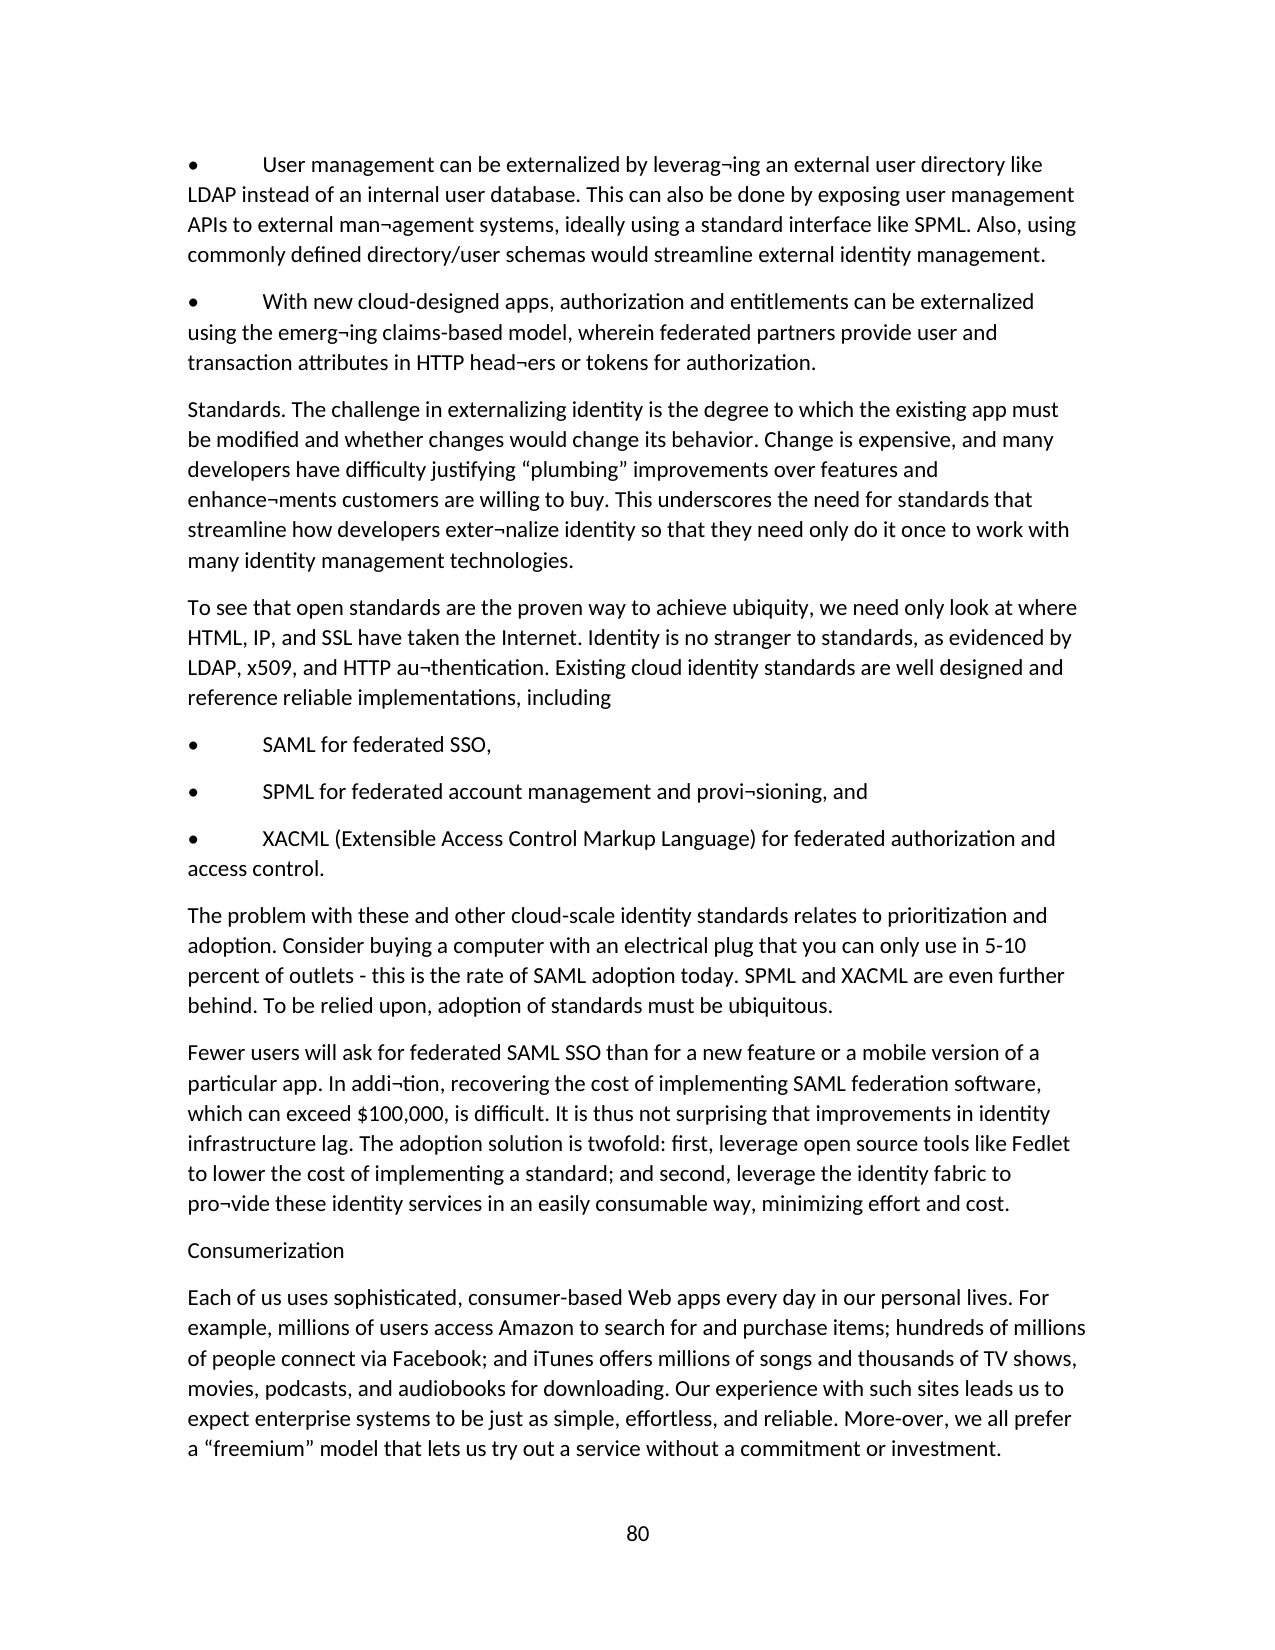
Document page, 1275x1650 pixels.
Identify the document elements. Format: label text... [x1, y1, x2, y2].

text The problem with these and other cloud-scale identity standards relates to prioritization and adoption. Consider buying a computer with an electrical plug that you can only use in 5-10 percent of outlets - this is the rate of SAML adoption today. SPML and XACML are even further behind. To be relied upon, adoption of standards must be ubiquitous. [187, 901, 1087, 1020]
text • SAML for federated SSO, [187, 730, 1087, 758]
text • With new cloud-designed apps, authorization and entitlements can be externalized using the emerg¬ing claims-based model, wherein federated partners provide user and transaction attributes in HTTP head¬ers or tokens for authorization. [187, 287, 1087, 376]
text • XACML (Extensible Access Control Markup Language) for federated authorization and access control. [187, 824, 1087, 882]
text • SPML for federated account management and provi¬sioning, and [187, 777, 1087, 805]
text To see that open standards are the proven way to achieve ubiquity, we need only look at where HTML, IP, and SSL have taken the Internet. Identity is no stranger to standards, as evidenced by LDAP, x509, and HTTP au¬thentication. Existing cloud identity standards are well designed and reference reliable implementations, including [187, 593, 1087, 711]
text • User management can be externalized by leverag¬ing an external user directory like LDAP instead of an internal user database. This can also be done by exposing user management APIs to external man¬agement systems, ideally using a standard interface like SPML. Also, using commonly defined directory/user schemas would streamline external identity management. [187, 150, 1087, 269]
text Each of us uses sophisticated, consumer-based Web apps every day in our personal lives. For example, millions of users access Amazon to search for and purchase items; hundreds of millions of people connect via Facebook; and iTunes offers millions of songs and thousands of TV shows, movies, podcasts, and audiobooks for downloading. Our experience with such sites leads us to expect enterprise systems to be just as simple, effortless, and reliable. More-over, we all prefer a “freemium” model that lets us try out a service without a commitment or investment. [187, 1283, 1087, 1462]
text Standards. The challenge in externalizing identity is the degree to which the existing app must be modified and whether changes would change its behavior. Change is expensive, and many developers have difficulty justifying “plumbing” improvements over features and enhance¬ments customers are willing to buy. This underscores the need for standards that streamline how developers exter¬nalize identity so that they need only do it once to work with many identity management technologies. [187, 395, 1087, 574]
text Fewer users will ask for federated SAML SSO than for a new feature or a mobile version of a particular app. In addi¬tion, recovering the cost of implementing SAML federation software, which can exceed $100,000, is difficult. It is thus not surprising that improvements in identity infrastructure lag. The adoption solution is twofold: first, leverage open source tools like Fedlet to lower the cost of implementing a standard; and second, leverage the identity fabric to pro¬vide these identity services in an easily consumable way, minimizing effort and cost. [187, 1038, 1087, 1218]
text Consumerization [187, 1236, 1087, 1264]
